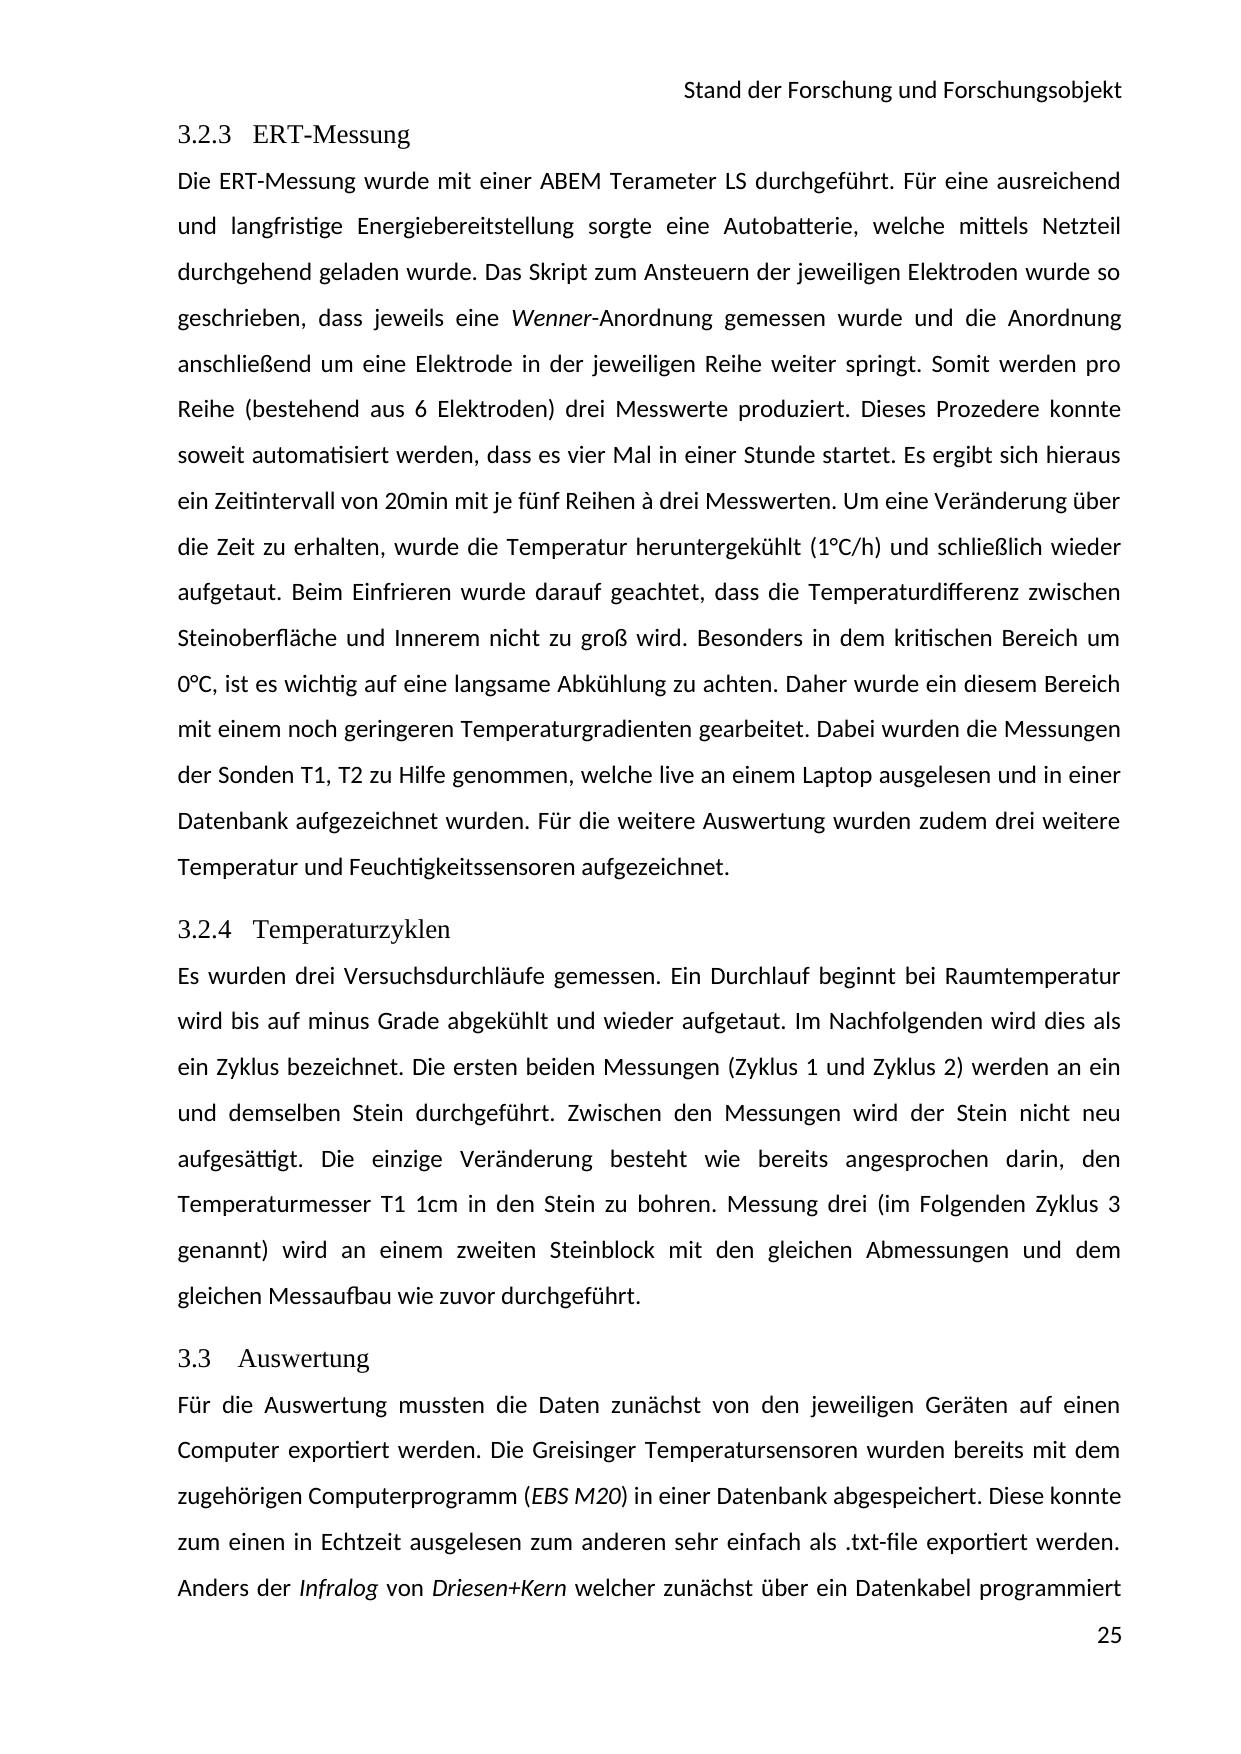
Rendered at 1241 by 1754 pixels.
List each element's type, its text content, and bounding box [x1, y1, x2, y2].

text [177, 1389, 1122, 1602]
text Es wurden drei Versuchsdurchläufe gemessen. Ein Durchlauf beginnt bei Raumtemperatur wird bis auf minus Grade abgekühlt und wieder aufgetaut. Im Nachfolgenden wird dies als ein Zyklus bezeichnet. Die ersten beiden Messungen (Zyklus 1 und Zyklus 2) werden an ein und demselben Stein durchgeführt. Zwischen den Messungen wird der Stein nicht neu aufgesättigt. Die einzige Veränderung besteht wie bereits angesprochen darin, den Temperaturmesser T1 1cm in den Stein zu bohren. Messung drei (im Folgenden Zyklus 3 genannt) wird an einem zweiten Steinblock mit den gleichen Abmessungen und dem gleichen Messaufbau wie zuvor durchgeführt. [177, 960, 1122, 1310]
subtitle ERT-Messung [177, 118, 1122, 149]
subtitle Auswertung [177, 1342, 1122, 1373]
subtitle Temperaturzyklen [177, 913, 1122, 944]
text Die ERT-Messung wurde mit einer ABEM Terameter LS durchgeführt. Für eine ausreichend und langfristige Energiebereitstellung sorgte eine Autobatterie, welche mittels Netzteil durchgehend geladen wurde. Das Skript zum Ansteuern der jeweiligen Elektroden wurde so geschrieben, dass jeweils eine Wenner-Anordnung gemessen wurde und die Anordnung anschließend um eine Elektrode in der jeweiligen Reihe weiter springt. Somit werden pro Reihe (bestehend aus 6 Elektroden) drei Messwerte produziert. Dieses Prozedere konnte soweit automatisiert werden, dass es vier Mal in einer Stunde startet. Es ergibt sich hieraus ein Zeitintervall von 20min mit je fünf Reihen à drei Messwerten. Um eine Veränderung über die Zeit zu erhalten, wurde die Temperatur heruntergekühlt (1°C/h) und schließlich wieder aufgetaut. Beim Einfrieren wurde darauf geachtet, dass die Temperaturdifferenz zwischen Steinoberfläche und Innerem nicht zu groß wird. Besonders in dem kritischen Bereich um 0°C, ist es wichtig auf eine langsame Abkühlung zu achten. Daher wurde ein diesem Bereich mit einem noch geringeren Temperaturgradienten gearbeitet. Dabei wurden die Messungen der Sonden T1, T2 zu Hilfe genommen, welche live an einem Laptop ausgelesen und in einer Datenbank aufgezeichnet wurden. Für die weitere Auswertung wurden zudem drei weitere Temperatur und Feuchtigkeitssensoren aufgezeichnet. [177, 165, 1122, 881]
